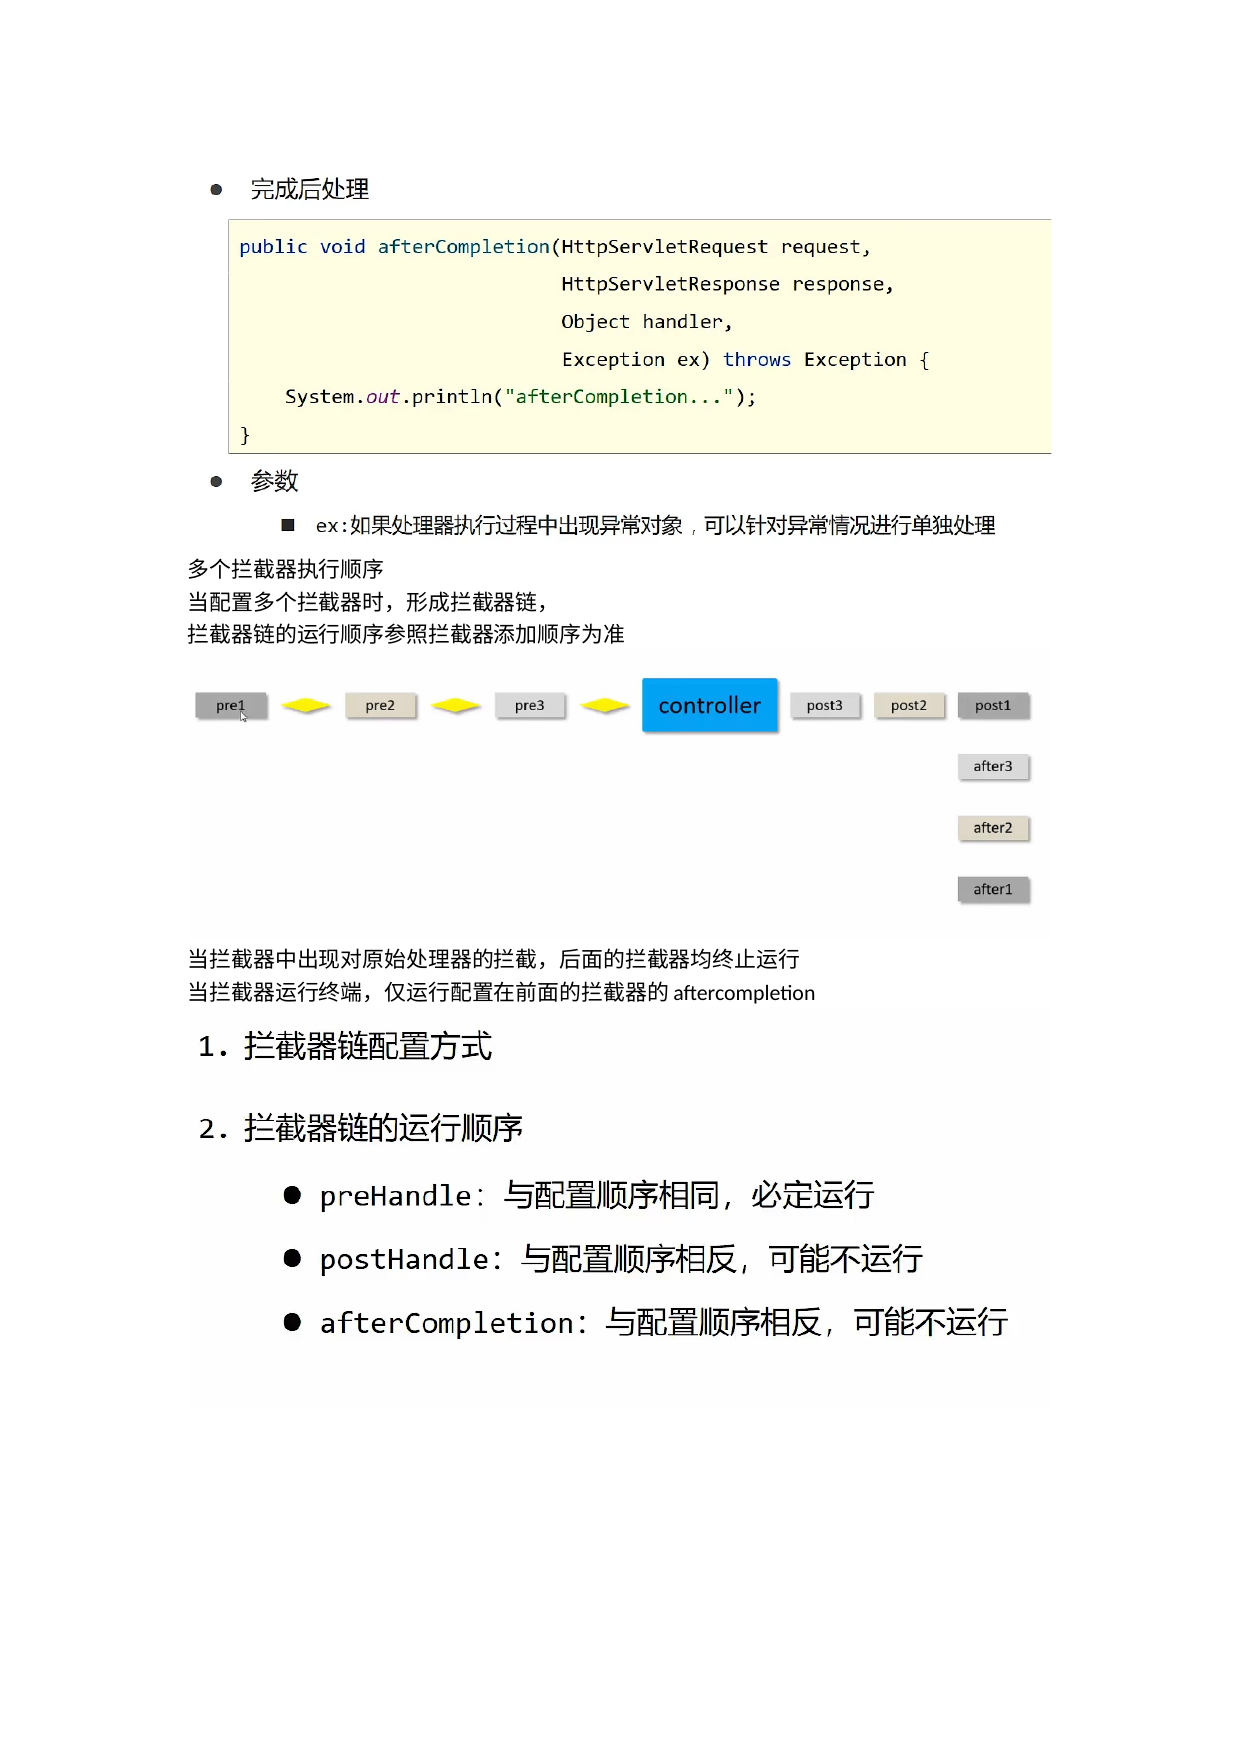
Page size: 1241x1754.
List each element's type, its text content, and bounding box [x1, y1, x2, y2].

picture [187, 162, 1052, 544]
text 当拦截器运行终端，仅运行配置在前面的拦截器的aftercompletion [187, 974, 1053, 1007]
text 多个拦截器执行顺序 [187, 552, 1053, 584]
picture [187, 1007, 1052, 1406]
text 当配置多个拦截器时，形成拦截器链， [187, 584, 1053, 617]
text 拦截器链的运行顺序参照拦截器添加顺序为准 [187, 617, 1053, 649]
text 当拦截器中出现对原始处理器的拦截，后面的拦截器均终止运行 [187, 942, 1053, 974]
picture [187, 649, 1052, 940]
